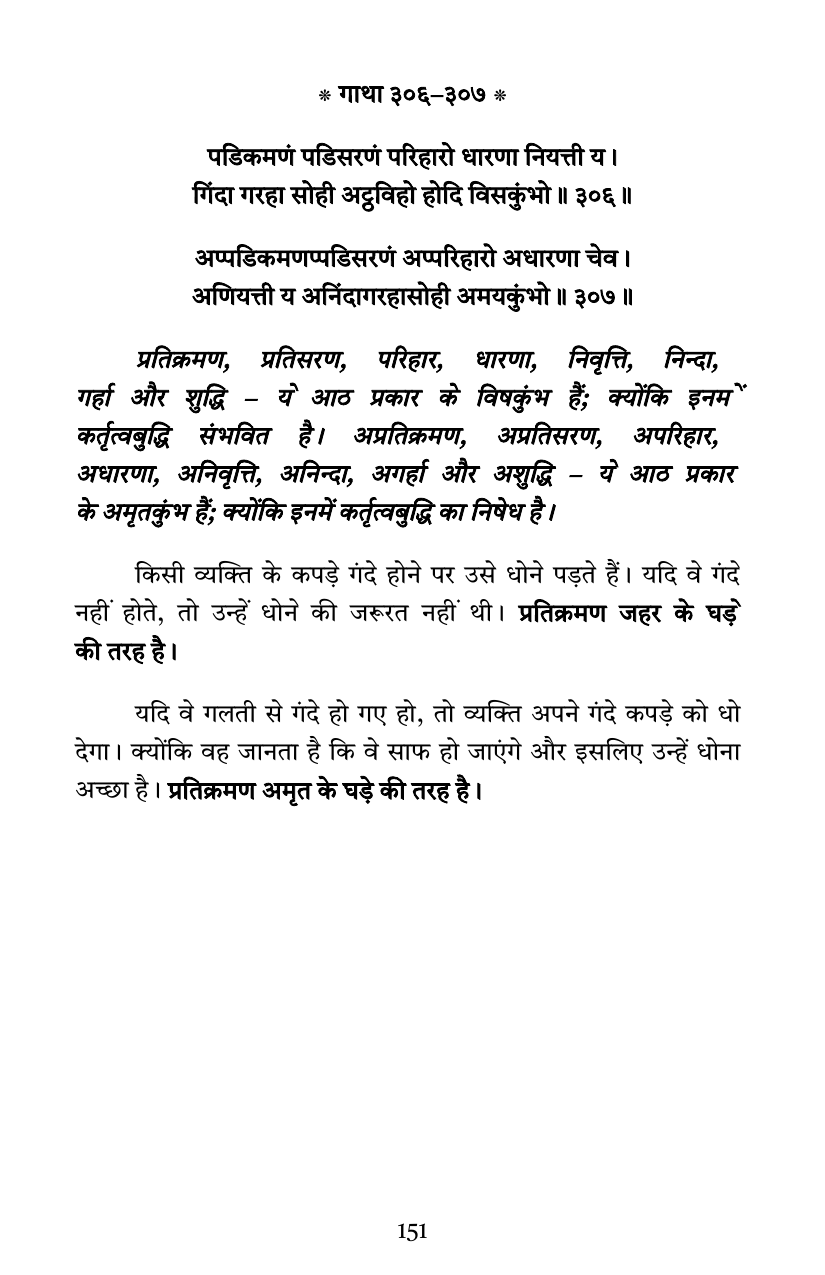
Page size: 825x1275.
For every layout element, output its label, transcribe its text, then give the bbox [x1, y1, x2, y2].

text पडिकमणं पडिसरणं परिहारो धारणा नियत्ती य। [75, 138, 750, 171]
text किसी व्यक्ति के कपड़े गंदे होने पर उसे धोने पड़ते हैं। यदि वे गंदे नहीं होते, तो उन्हें धोने की जरूरत नहीं थी। प्रतिक्रमण जहर के घड़े की तरह है। [75, 556, 750, 666]
text गिंदा गरहा सोही अट्ठविहो होदि विसकुंभो॥ ३०६॥ [75, 176, 750, 209]
text अप्पडिकमणप्पडिसरणं अप्परिहारो अधारणा चेव। [75, 239, 750, 273]
text अणियत्ती य अनिंदागरहासोही अमयकुंभो॥ ३०७॥ [75, 277, 750, 311]
text यदि वे गलती से गंदे हो गए हो, तो व्यक्ति अपने गंदे कपड़े को धो देगा। क्योंकि वह जानता है कि वे साफ हो जाएंगे और इसलिए उन्हें धोना अच्छा है। प्रतिक्रमण अमृत के घड़े की तरह है। [75, 696, 750, 805]
text ⁕ गाथा ३०६−३०७ ⁕ [75, 75, 750, 108]
text प्रतिक्रमण, प्रतिसरण, परिहार, धारणा, निवृत्ति, निन्दा, गर्हा और शुद्धि − ये आठ प्रकार के विषकुंभ हैं; क्योंकि इनमें कर्तृत्वबुद्धि संभवित है। अप्रतिक्रमण, अप्रतिसरण, अपरिहार, अधारणा, अनिवृत्ति, अनिन्दा, अगर्हा और अशुद्धि − ये आठ प्रकार के अमृतकुंभ हैं; क्योंकि इनमें कर्तृत्वबुद्धि का निषेध है। [75, 341, 750, 526]
